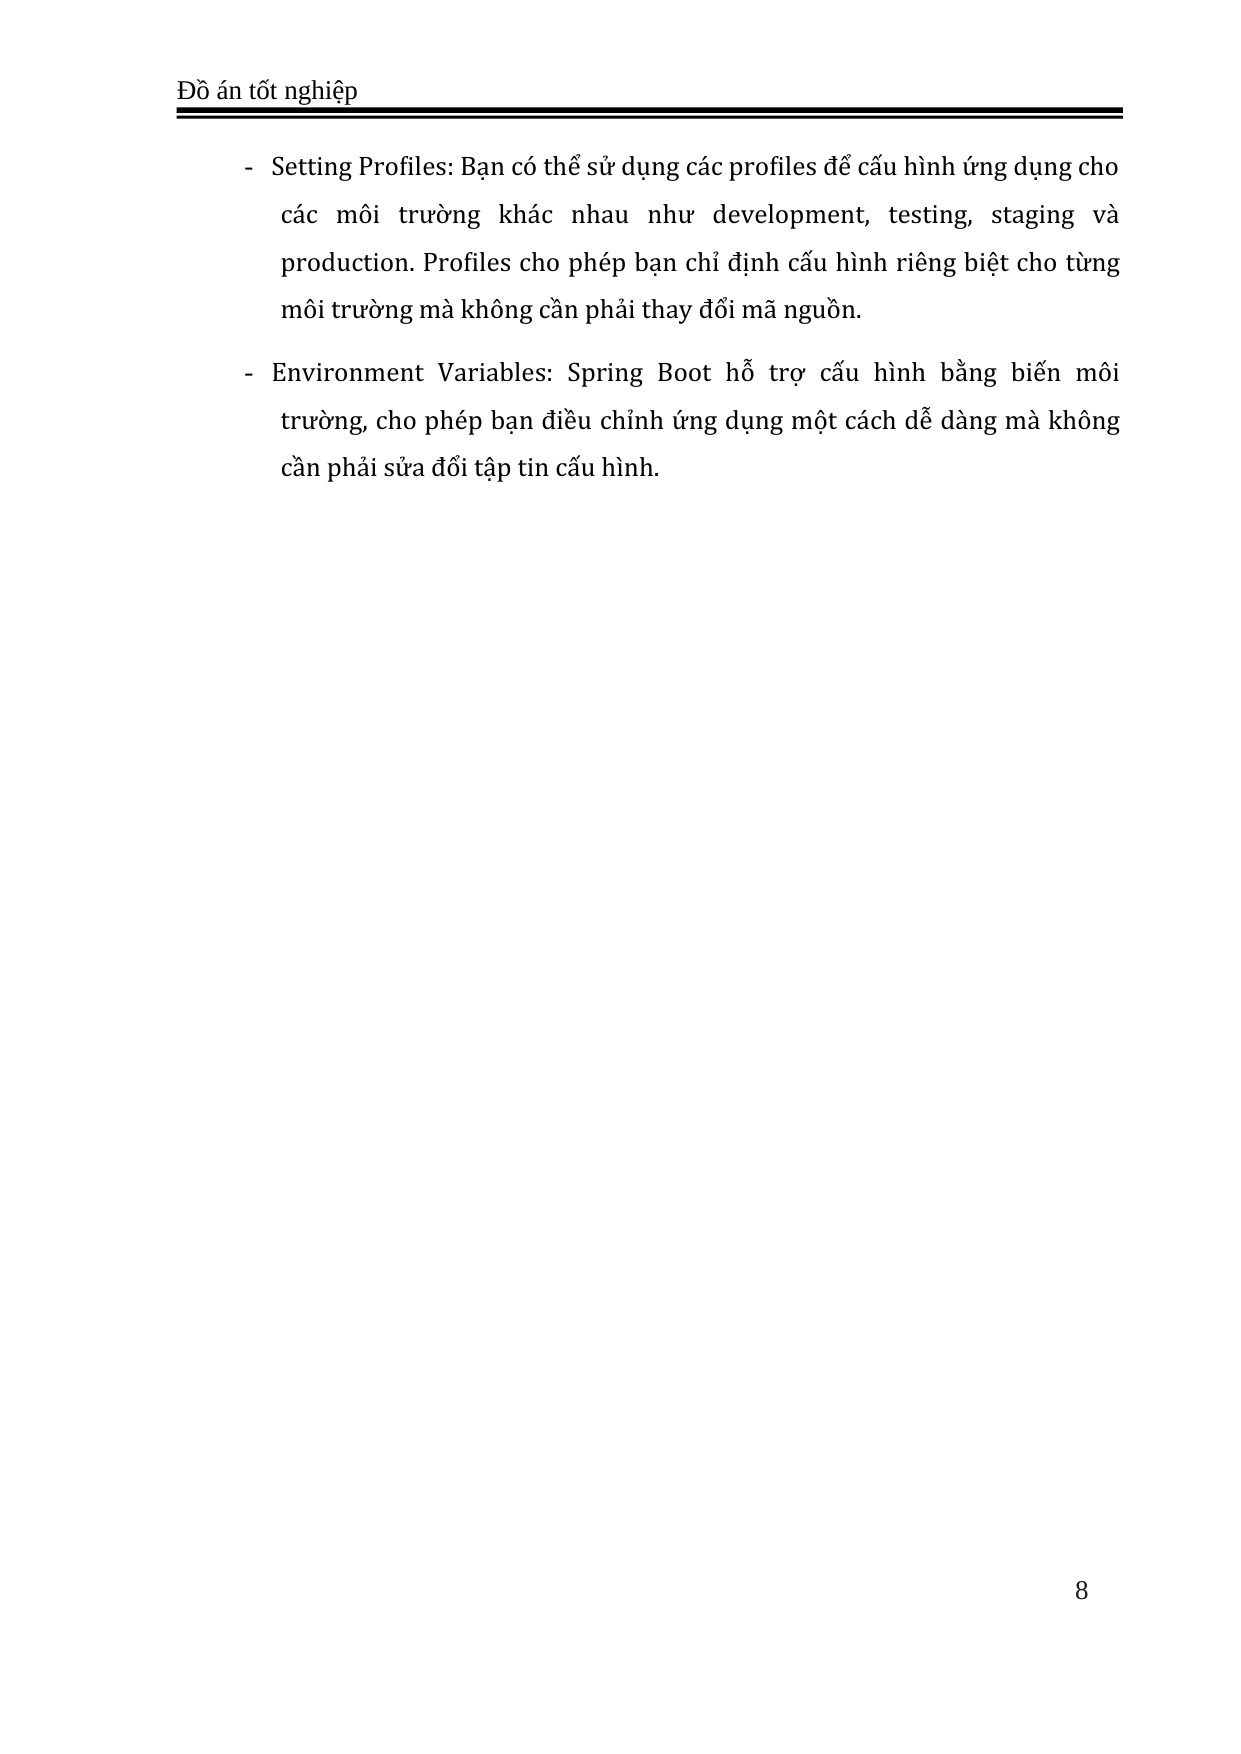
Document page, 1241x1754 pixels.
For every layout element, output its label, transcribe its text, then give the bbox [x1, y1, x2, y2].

list Environment Variables: Spring Boot hỗ trợ cấu hình bằng biến môi trường, cho phép bạn điều chỉnh ứng dụng một cách dễ dàng mà không cần phải sửa đổi tập tin cấu hình. [244, 356, 1120, 483]
list Setting Profiles: Bạn có thể sử dụng các profiles để cấu hình ứng dụng cho các môi trường khác nhau như development, testing, staging và production. Profiles cho phép bạn chỉ định cấu hình riêng biệt cho từng môi trường mà không cần phải thay đổi mã nguồn. [244, 150, 1120, 324]
